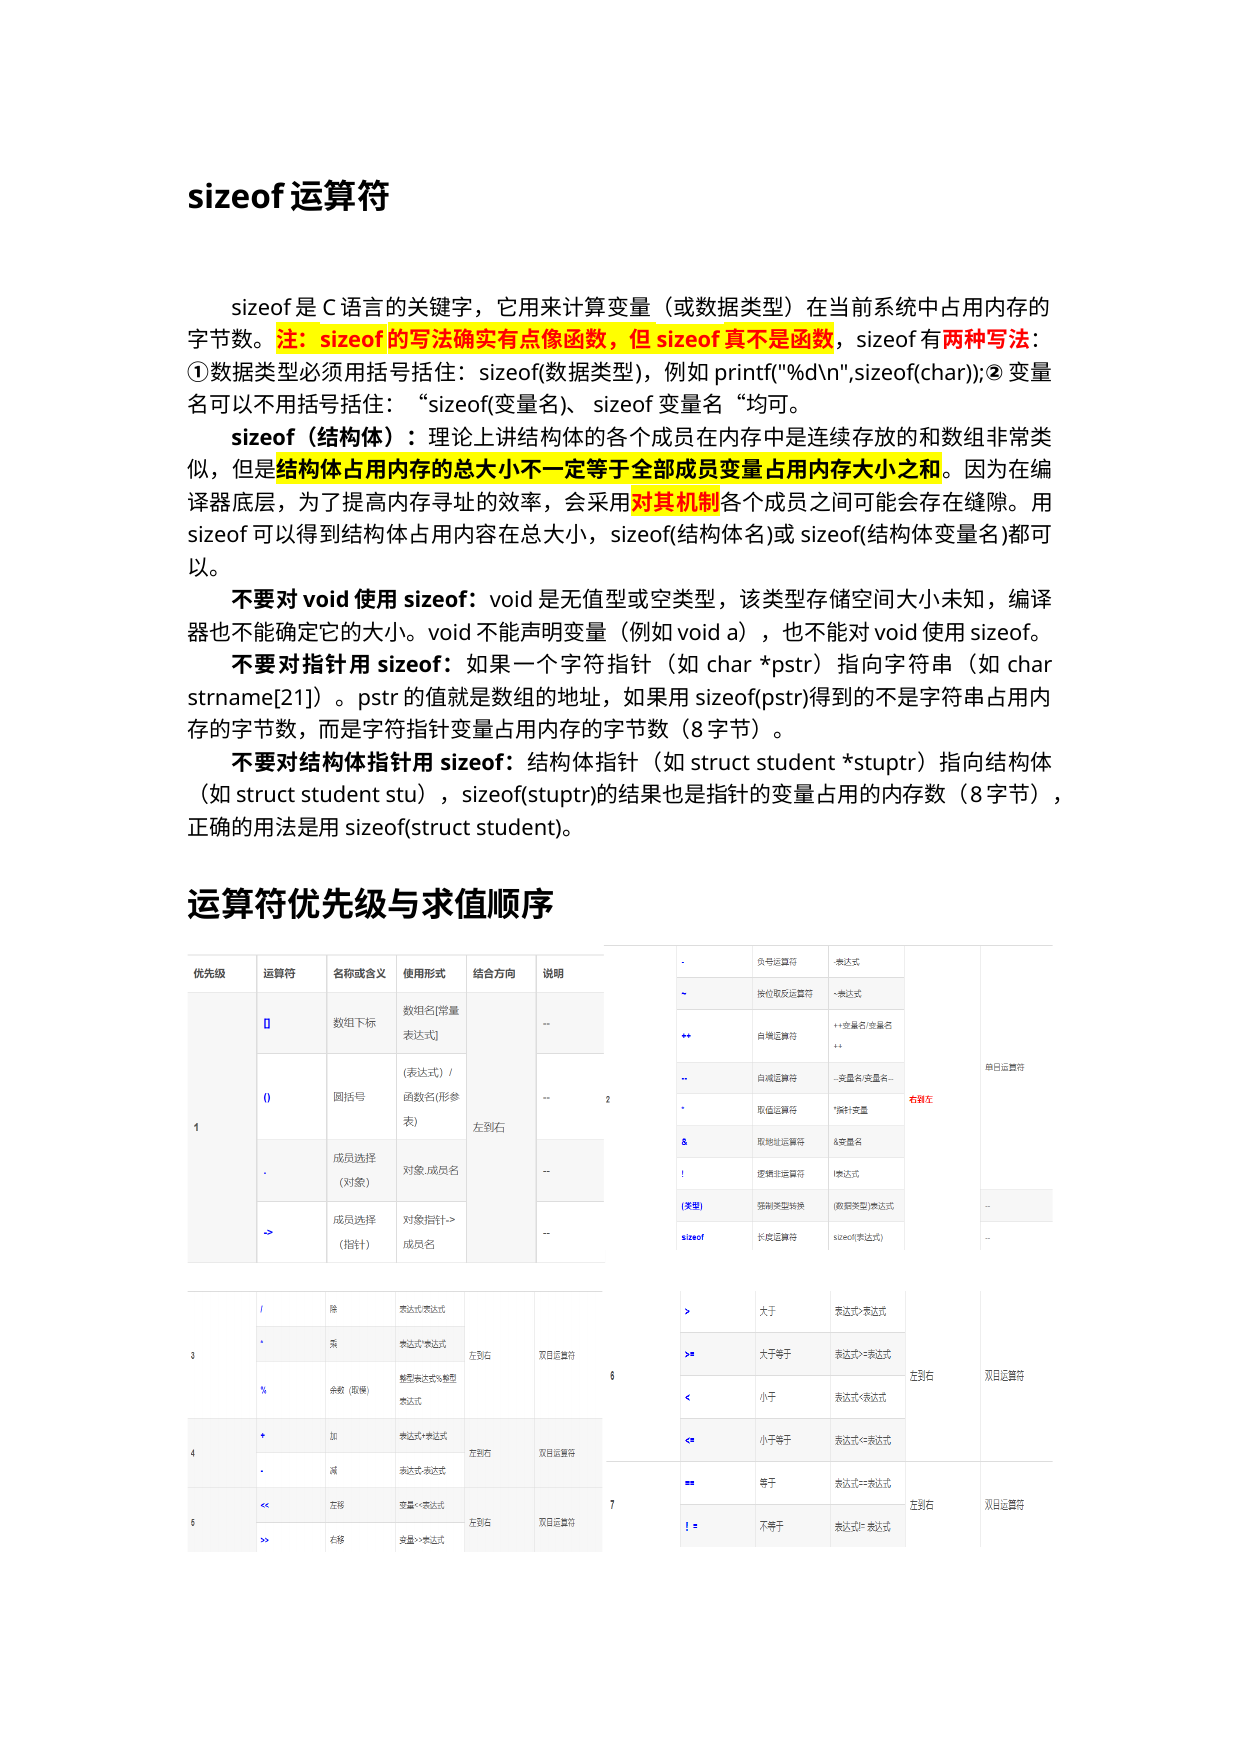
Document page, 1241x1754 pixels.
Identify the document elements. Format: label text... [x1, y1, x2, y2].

text 不要对结构体指针用sizeof：结构体指针（如struct student *stuptr）指向结构体（如struct student stu），sizeof(stuptr)的结果也是指针的变量占用的内存数（8字节），正确的用法是用sizeof(struct student)。 [187, 744, 1053, 842]
text sizeof是C语言的关键字，它用来计算变量（或数据类型）在当前系统中占用内存的字节数。注：sizeof的写法确实有点像函数，但sizeof真不是函数，sizeof有两种写法：①数据类型必须用括号括住：sizeof(数据类型)，例如printf("%d\n",sizeof(char));②变量名可以不用括号括住：“sizeof(变量名)、 sizeof 变量名“均可。 [187, 289, 1053, 419]
subtitle sizeof运算符 [187, 162, 1053, 227]
picture [606, 1291, 1053, 1547]
picture [187, 945, 1053, 1263]
text 不要对void使用sizeof：void是无值型或空类型，该类型存储空间大小未知，编译器也不能确定它的大小。void不能声明变量（例如void a），也不能对void使用sizeof。 [187, 582, 1053, 647]
picture [187, 1291, 603, 1552]
subtitle 运算符优先级与求值顺序 [187, 869, 1053, 934]
text sizeof（结构体）：理论上讲结构体的各个成员在内存中是连续存放的和数组非常类似，但是结构体占用内存的总大小不一定等于全部成员变量占用内存大小之和。因为在编译器底层，为了提高内存寻址的效率，会采用对其机制各个成员之间可能会存在缝隙。用sizeof可以得到结构体占用内容在总大小，sizeof(结构体名)或sizeof(结构体变量名)都可以。 [187, 419, 1053, 582]
text 不要对指针用sizeof：如果一个字符指针（如char *pstr）指向字符串（如char strname[21]）。pstr的值就是数组的地址，如果用sizeof(pstr)得到的不是字符串占用内存的字节数，而是字符指针变量占用内存的字节数（8字节）。 [187, 647, 1053, 744]
